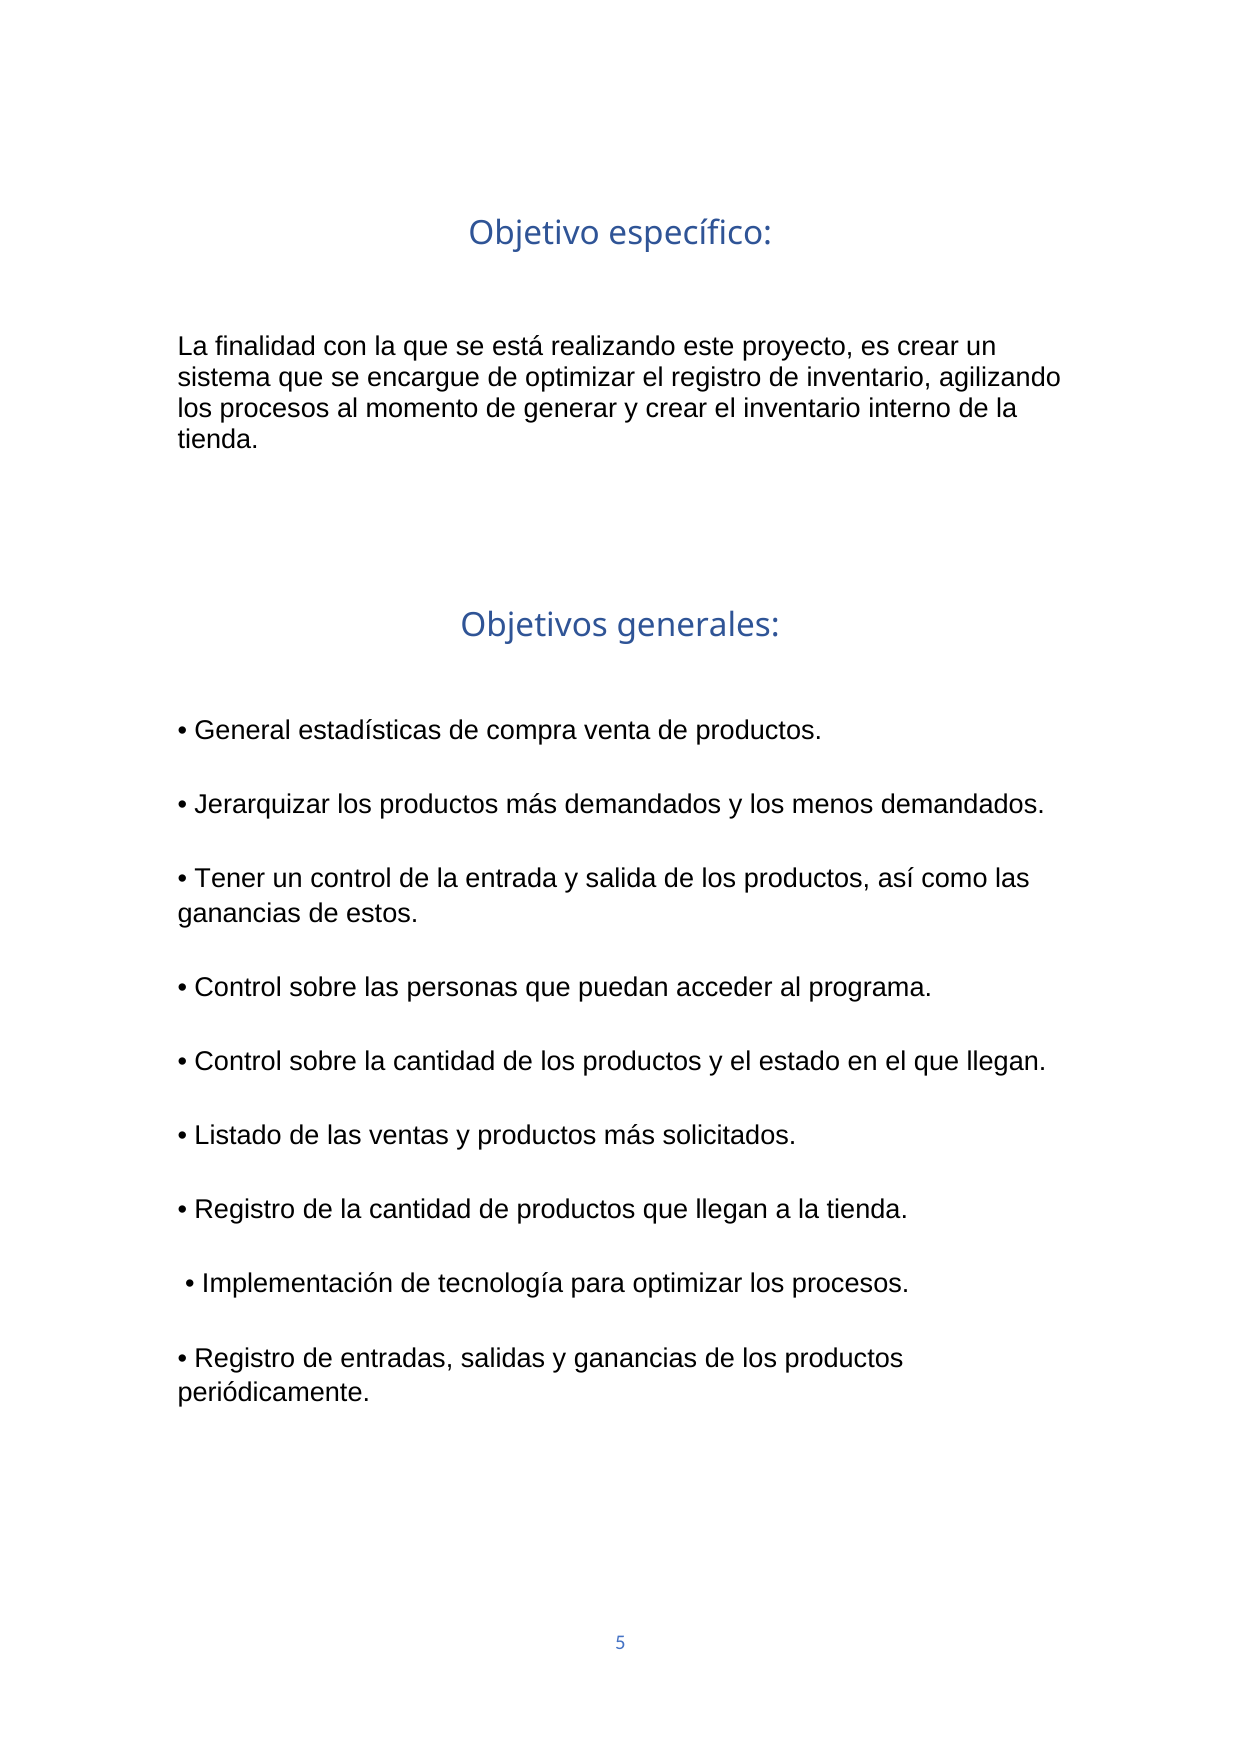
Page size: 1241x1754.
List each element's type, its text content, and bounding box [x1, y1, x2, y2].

subtitle Objetivo específico: [177, 209, 1063, 254]
text • Registro de entradas, salidas y ganancias de los productos periódicamente. [177, 1342, 1063, 1407]
text • Implementación de tecnología para optimizar los procesos. [177, 1267, 1063, 1327]
text • Jerarquizar los productos más demandados y los menos demandados. [177, 788, 1063, 847]
text • General estadísticas de compra venta de productos. [177, 714, 1063, 773]
text • Listado de las ventas y productos más solicitados. [177, 1119, 1063, 1178]
subtitle Objetivos generales: [177, 601, 1063, 646]
text • Control sobre la cantidad de los productos y el estado en el que llegan. [177, 1045, 1063, 1104]
text La finalidad con la que se está realizando este proyecto, es crear un sistema que se encargue de optimizar el registro de inventario, agilizando los procesos al momento de generar y crear el inventario interno de la tienda. [177, 330, 1063, 455]
text • Tener un control de la entrada y salida de los productos, así como las ganancias de estos. [177, 862, 1063, 956]
text • Registro de la cantidad de productos que llegan a la tienda. [177, 1193, 1063, 1252]
text • Control sobre las personas que puedan acceder al programa. [177, 971, 1063, 1030]
